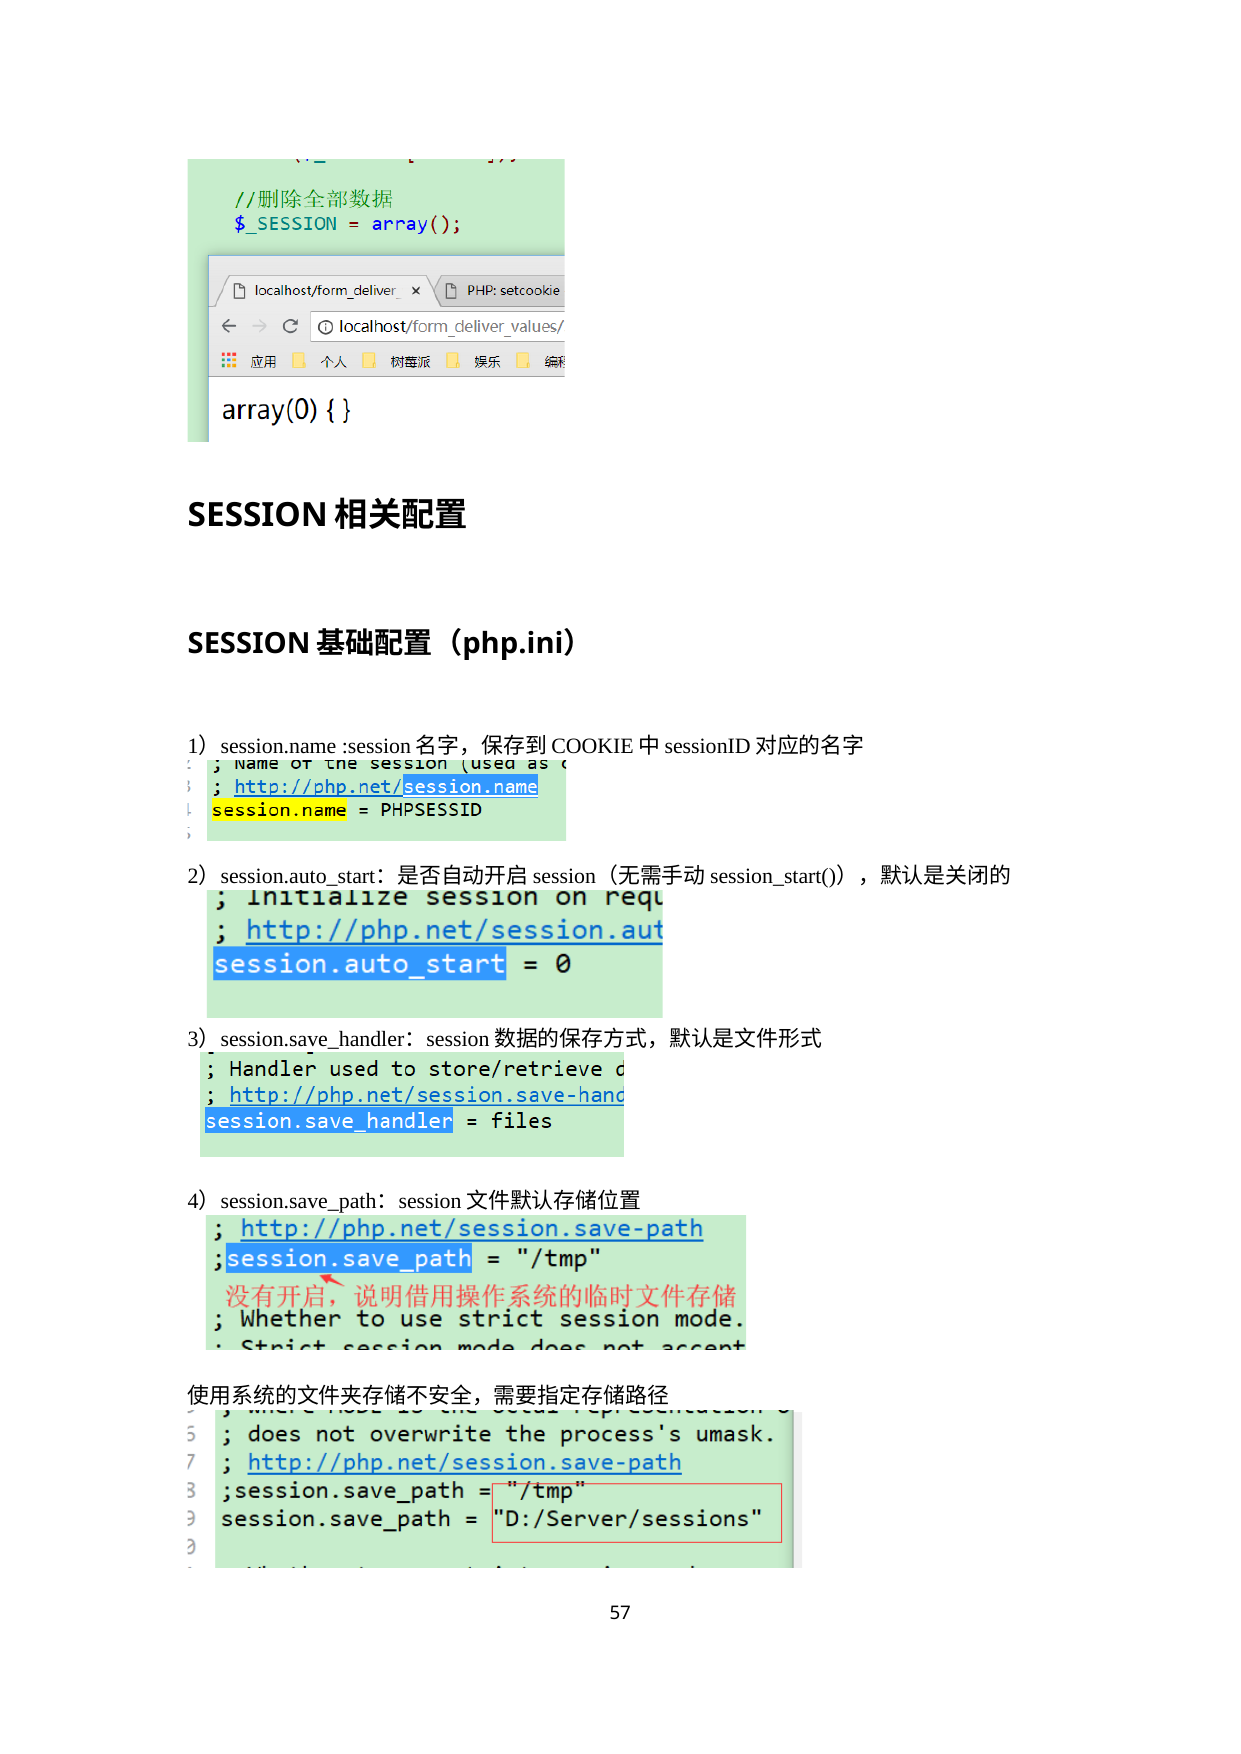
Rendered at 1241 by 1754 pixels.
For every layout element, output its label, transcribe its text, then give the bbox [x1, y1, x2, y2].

text 1）session.name :session名字，保存到COOKIE中sessionID对应的名字 [187, 728, 1053, 760]
picture [187, 1410, 803, 1568]
text 3）session.save_handler：session数据的保存方式，默认是文件形式 [187, 1020, 1053, 1053]
text 使用系统的文件夹存储不安全，需要指定存储路径 [187, 1378, 1053, 1410]
subtitle SESSION相关配置 [187, 479, 1053, 544]
picture [187, 1052, 624, 1157]
picture [187, 159, 565, 442]
picture [187, 760, 567, 841]
picture [187, 890, 663, 1018]
picture [187, 1215, 747, 1350]
text 4）session.save_path：session文件默认存储位置 [187, 1183, 1053, 1215]
subtitle SESSION基础配置（php.ini） [187, 609, 1053, 674]
text 2）session.auto_start：是否自动开启session（无需手动session_start()），默认是关闭的 [187, 858, 1053, 890]
